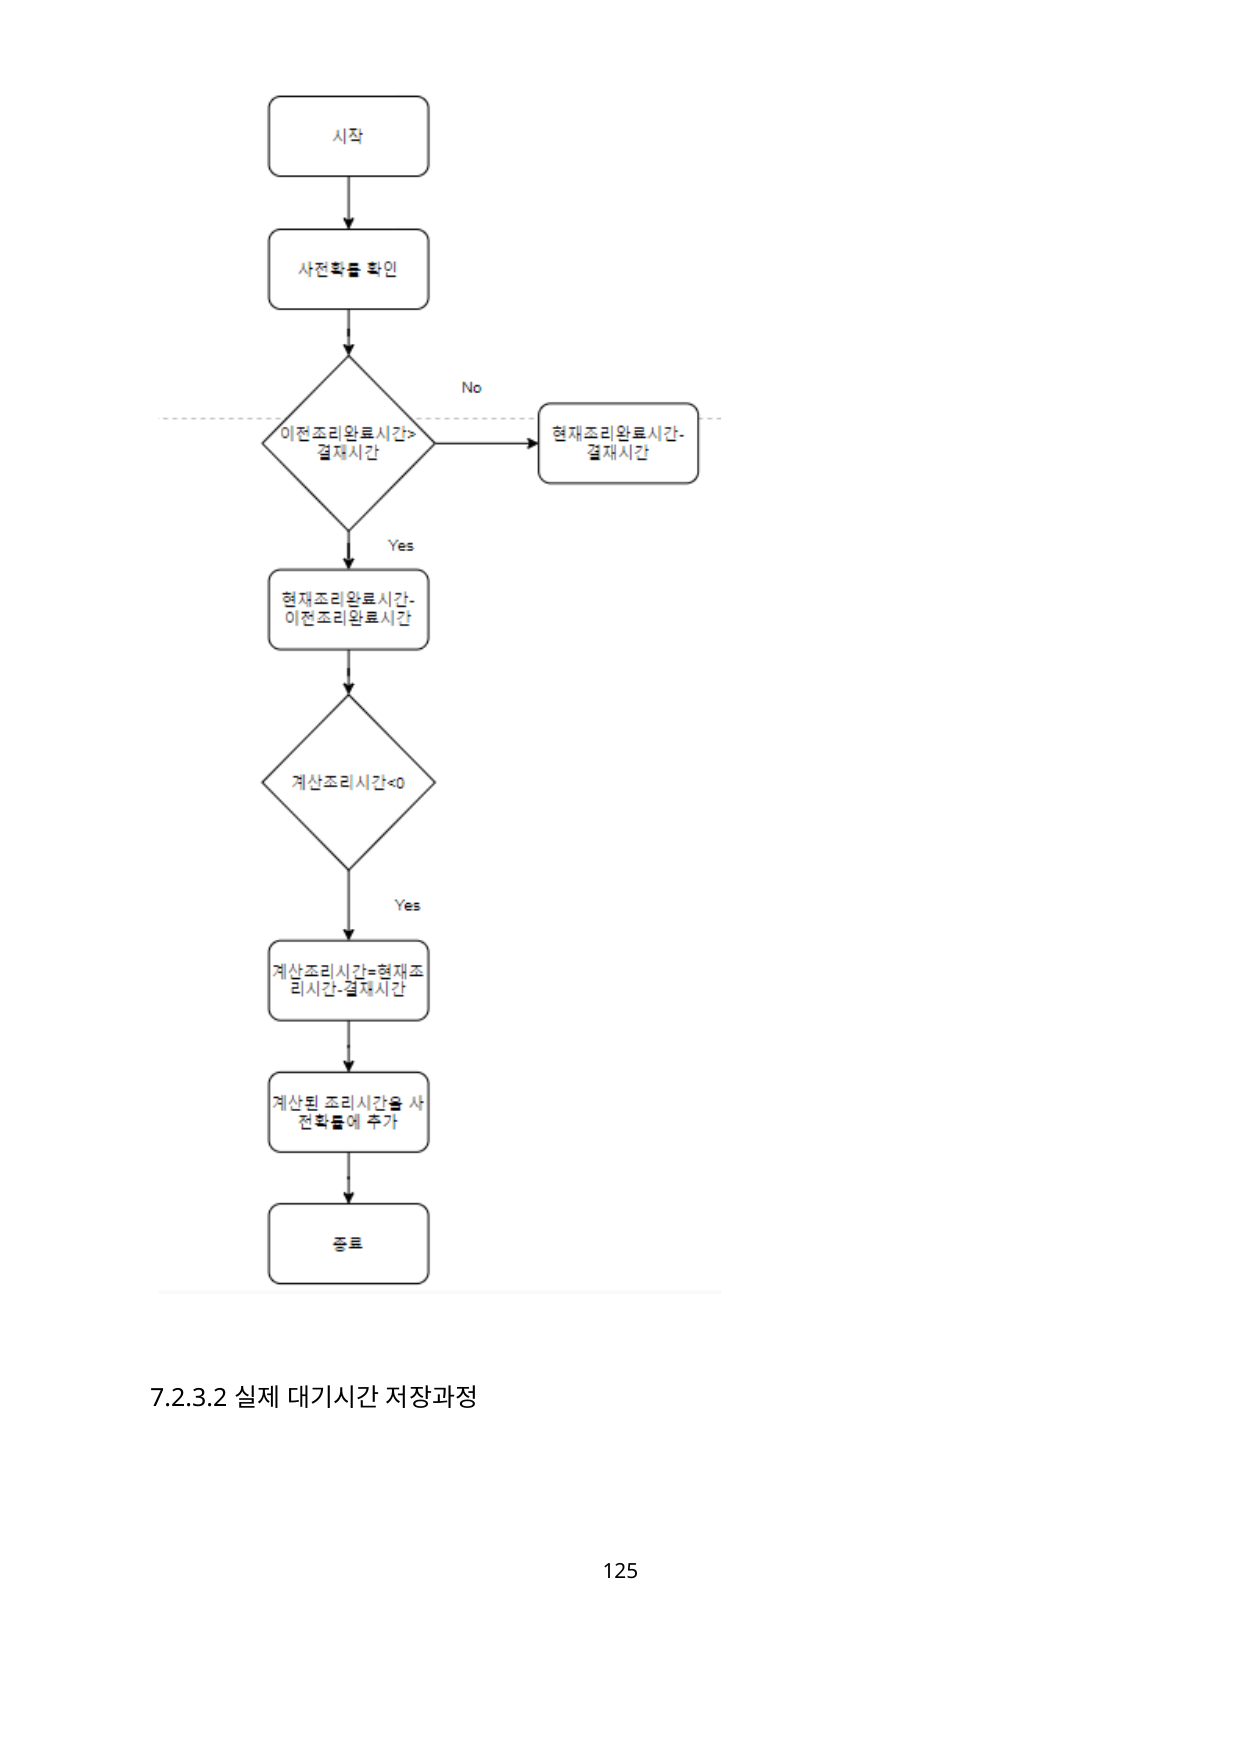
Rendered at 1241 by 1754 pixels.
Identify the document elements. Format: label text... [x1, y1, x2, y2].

picture [158, 75, 721, 1294]
text 7.2.3.2 실제 대기시간 저장과정 [75, 1378, 1165, 1414]
